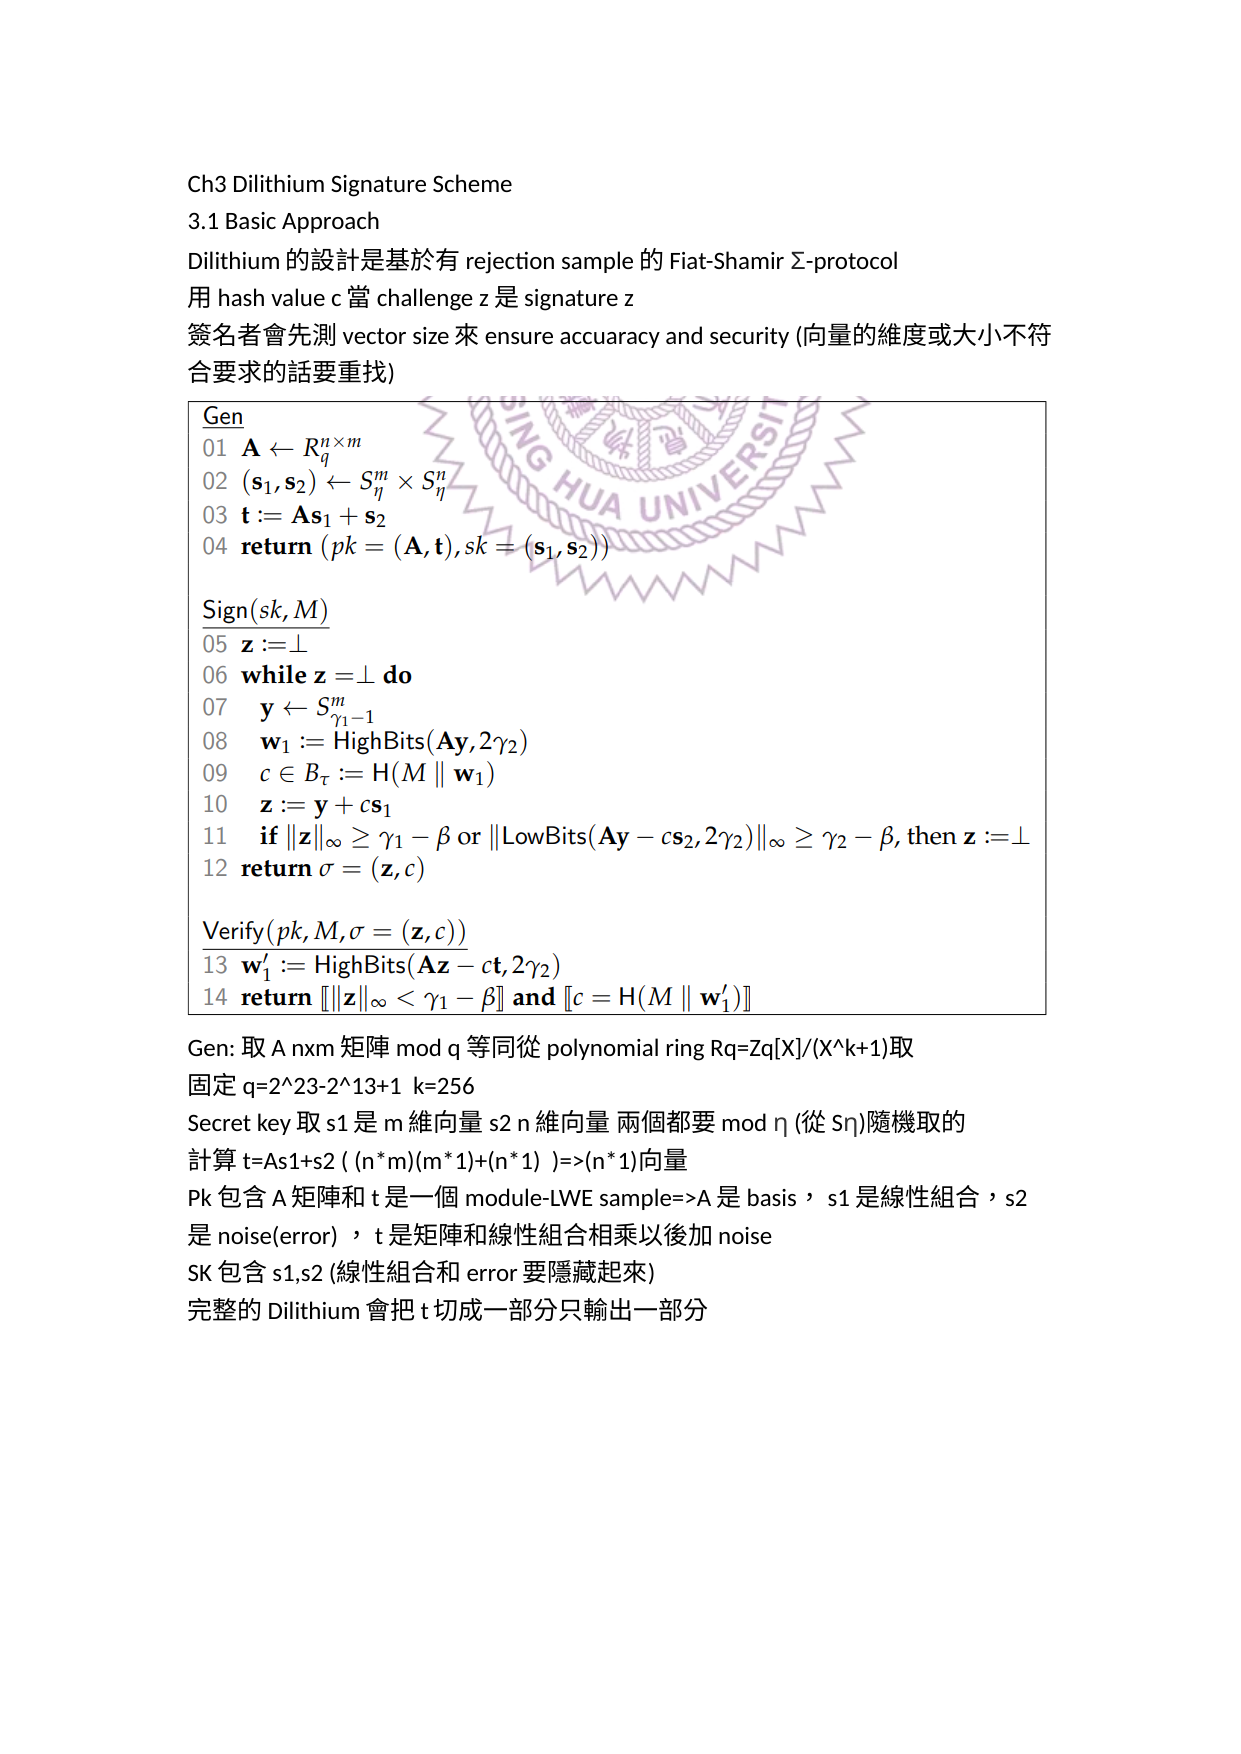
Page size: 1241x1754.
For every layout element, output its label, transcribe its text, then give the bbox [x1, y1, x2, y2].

text 計算t=As1+s2 ( (n*m)(m*1)+(n*1) )=>(n*1)向量 [187, 1139, 1053, 1177]
text 3.1 Basic Approach [187, 202, 1053, 239]
text 固定q=2^23-2^13+1 k=256 [187, 1064, 1053, 1102]
text Secret key取s1是m維向量 s2 n維向量 兩個都要mod η (從Sη)隨機取的 [187, 1102, 1053, 1139]
text 簽名者會先測vector size來ensure accuaracy and security (向量的維度或大小不符合要求的話要重找) [187, 314, 1053, 389]
text Dilithium的設計是基於有rejection sample的Fiat-Shamir Σ-protocol [187, 239, 1053, 277]
text 完整的Dilithium會把t切成一部分只輸出一部分 [187, 1289, 1053, 1327]
text Gen: 取A nxm矩陣 mod q 等同從polynomial ring Rq=Zq[X]/(X^k+1)取 [187, 1027, 1053, 1064]
text Ch3 Dilithium Signature Scheme [187, 164, 1053, 202]
text Pk包含A矩陣和t是一個module-LWE sample=>A是basis， s1是線性組合，s2是noise(error) ， t是矩陣和線性組合相乘以後加noise [187, 1177, 1053, 1252]
text SK包含s1,s2 (線性組合和error要隱藏起來) [187, 1252, 1053, 1289]
picture [187, 396, 1053, 1021]
text 用hash value c當challenge z是signature z [187, 277, 1053, 314]
